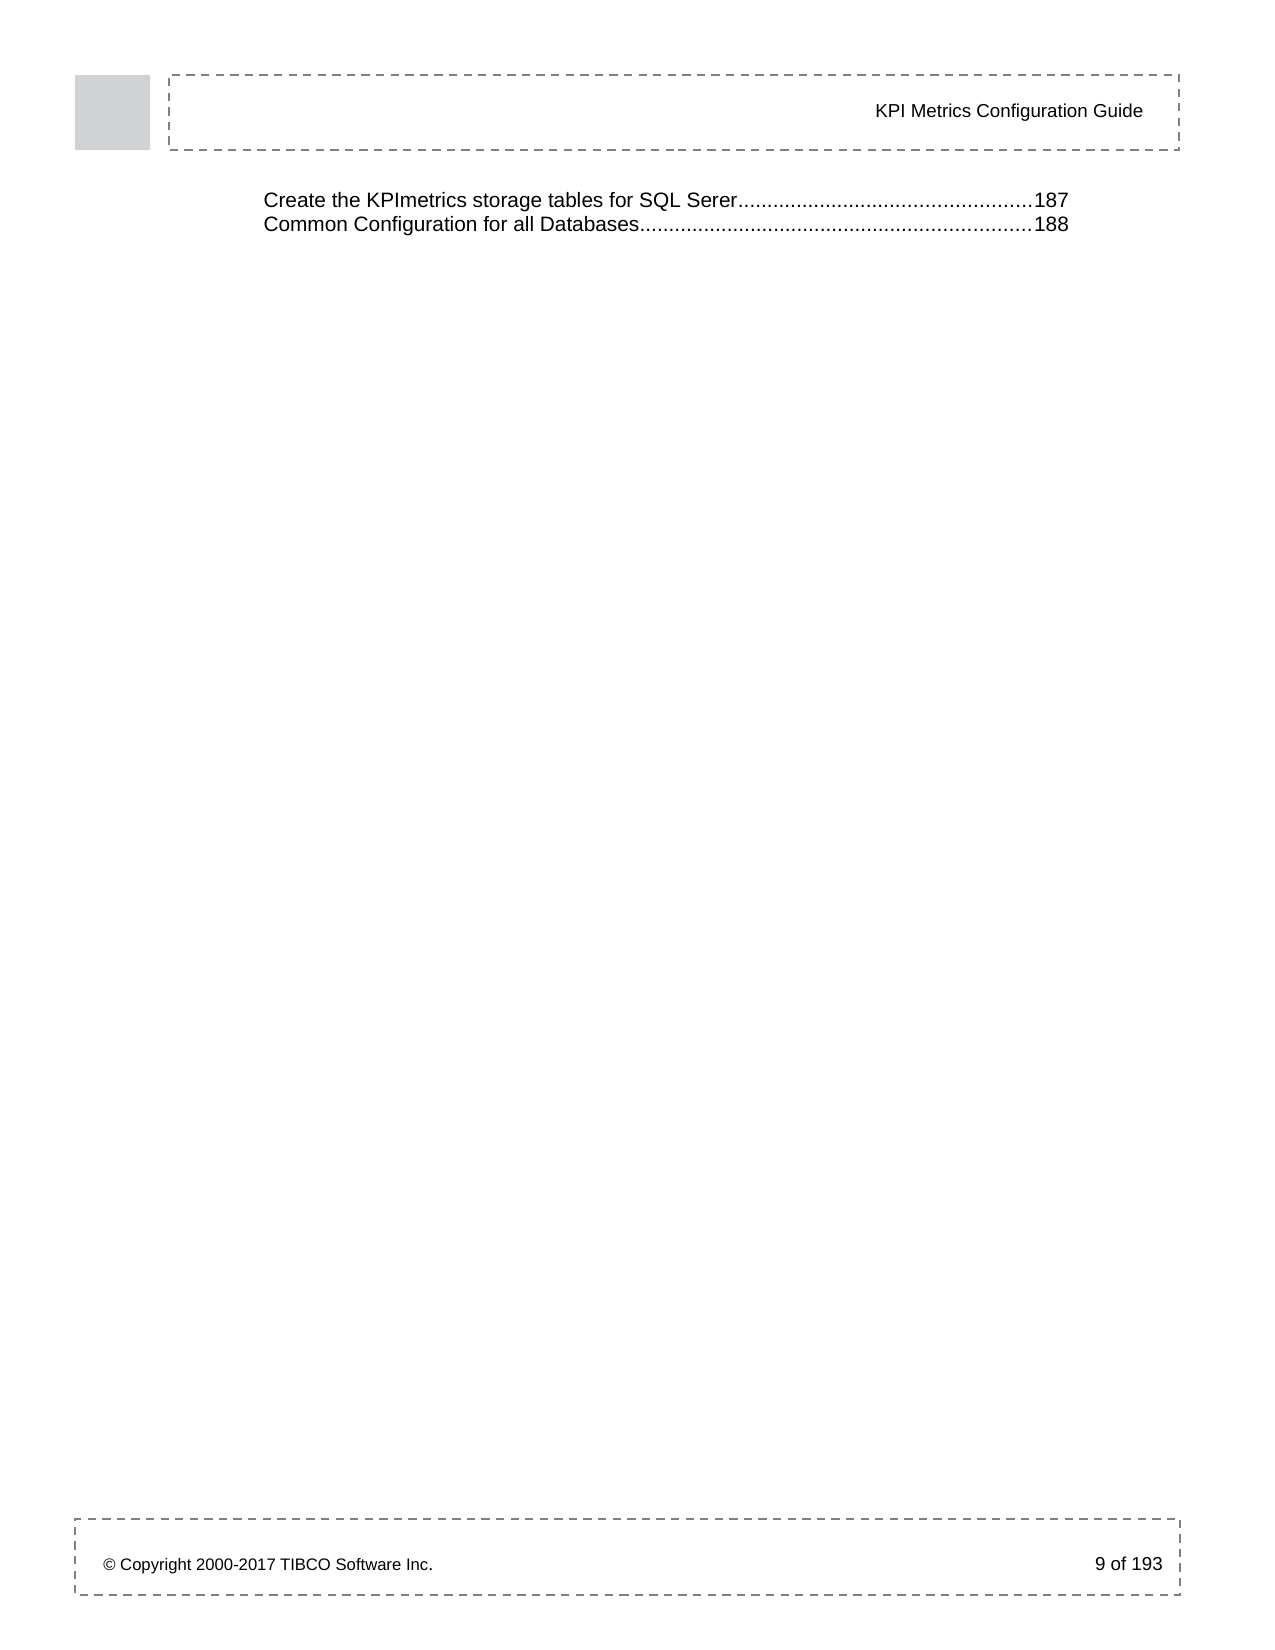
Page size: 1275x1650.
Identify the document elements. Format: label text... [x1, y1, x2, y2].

text Create the KPImetrics storage tables for SQL Serer 187 [263, 187, 1162, 211]
text Common Configuration for all Databases 188 [263, 211, 1162, 235]
